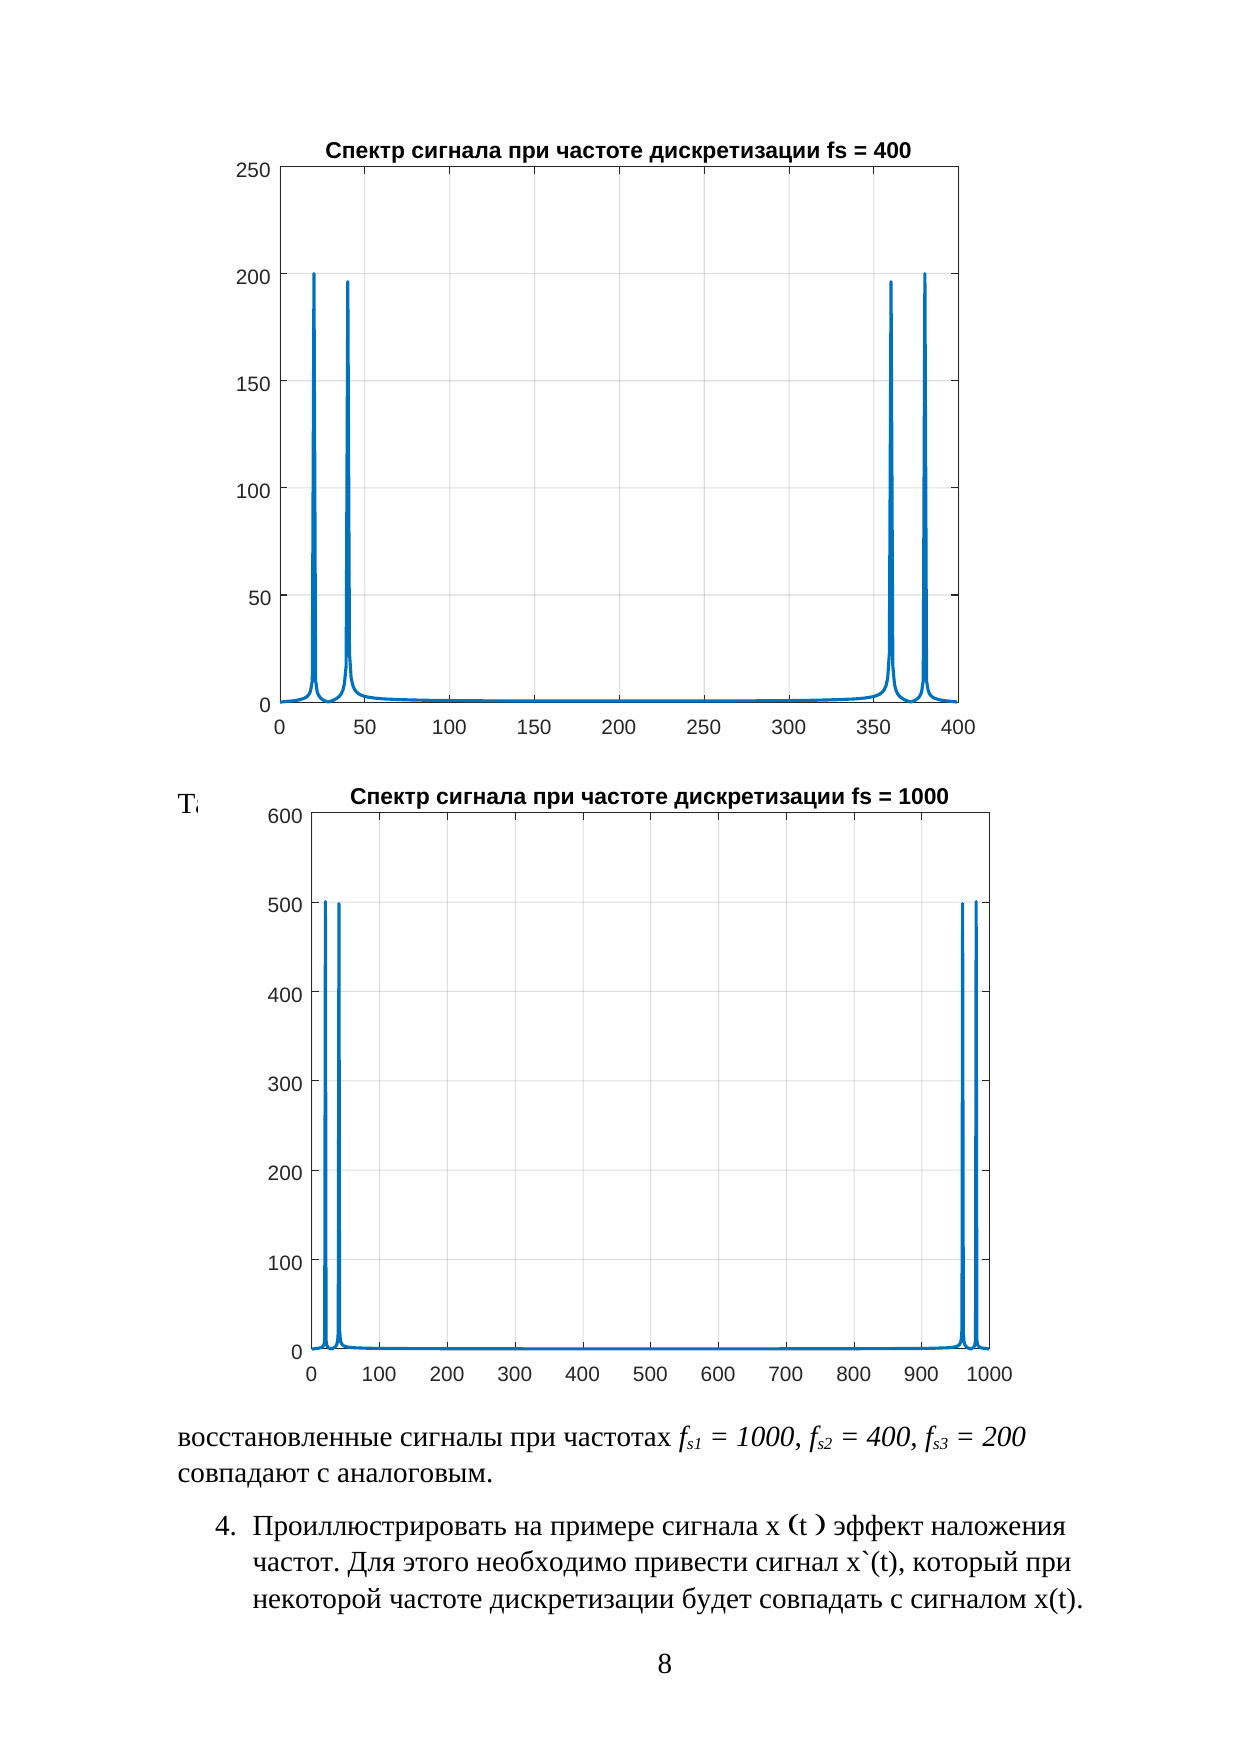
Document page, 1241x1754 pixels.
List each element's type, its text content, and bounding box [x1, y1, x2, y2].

text Так как частота дискретизации соответствует условию fs > 2*Fmax, то восстановленные сигналы при частотах fs1 = 1000, fs2 = 400, fs3 = 200 совпадают с аналоговым. [177, 137, 1152, 1489]
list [215, 1508, 1152, 1614]
